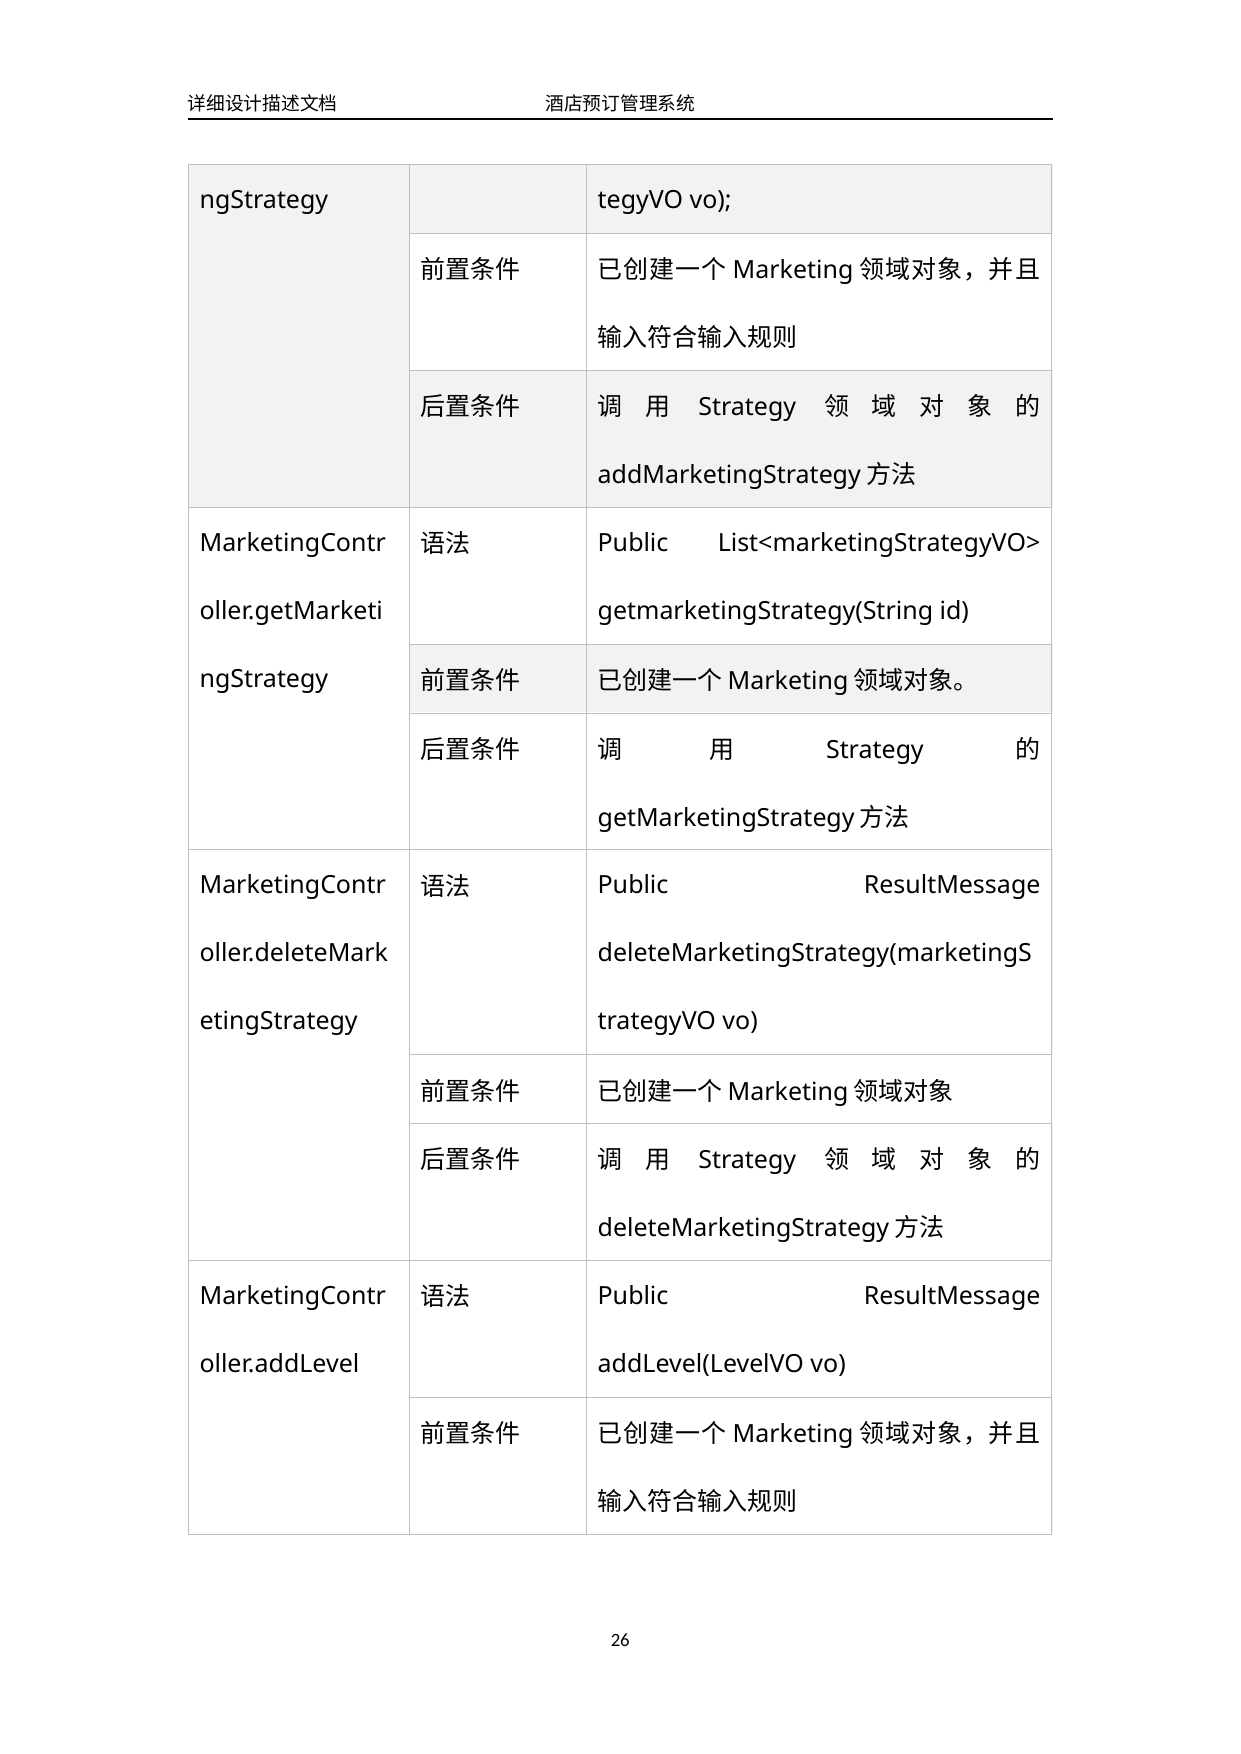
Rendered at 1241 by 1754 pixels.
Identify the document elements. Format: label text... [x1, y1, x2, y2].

table_cell 前置条件 [410, 1398, 586, 1534]
table_cell 语法 [410, 850, 586, 1054]
table_cell Public List<marketingStrategyVO> getmarketingStrategy(String id) [587, 508, 1051, 643]
table_cell Public ResultMessage addLevel(LevelVO vo) [587, 1261, 1051, 1397]
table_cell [189, 165, 409, 507]
table_cell 调用Strategy领域对象的addMarketingStrategy方法 [587, 371, 1051, 507]
table_cell 已创建一个Marketing领域对象 [587, 1055, 1051, 1123]
table_cell 前置条件 [410, 645, 586, 712]
table_cell Public ResultMessage deleteMarketingStrategy(marketingStrategyVO vo) [587, 850, 1051, 1054]
table_cell 前置条件 [410, 234, 586, 370]
table_cell 后置条件 [410, 1124, 586, 1260]
table_cell 调用Strategy的getMarketingStrategy方法 [587, 714, 1051, 849]
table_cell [587, 165, 1051, 233]
table_cell 语法 [410, 165, 586, 233]
table_cell MarketingController.getMarketingStrategy [189, 508, 409, 849]
table_cell MarketingController.deleteMarketingStrategy [189, 850, 409, 1260]
table_cell 已创建一个Marketing领域对象。 [587, 645, 1051, 712]
table_cell 前置条件 [410, 1055, 586, 1123]
table_cell 已创建一个Marketing领域对象，并且输入符合输入规则 [587, 1398, 1051, 1534]
table_cell 语法 [410, 508, 586, 643]
table_cell 后置条件 [410, 714, 586, 849]
table_cell 后置条件 [410, 371, 586, 507]
table_cell 语法 [410, 1261, 586, 1397]
table_cell 已创建一个Marketing领域对象，并且输入符合输入规则 [587, 234, 1051, 370]
table_cell MarketingController.addLevel [189, 1261, 409, 1534]
table_cell 调用Strategy领域对象的deleteMarketingStrategy方法 [587, 1124, 1051, 1260]
